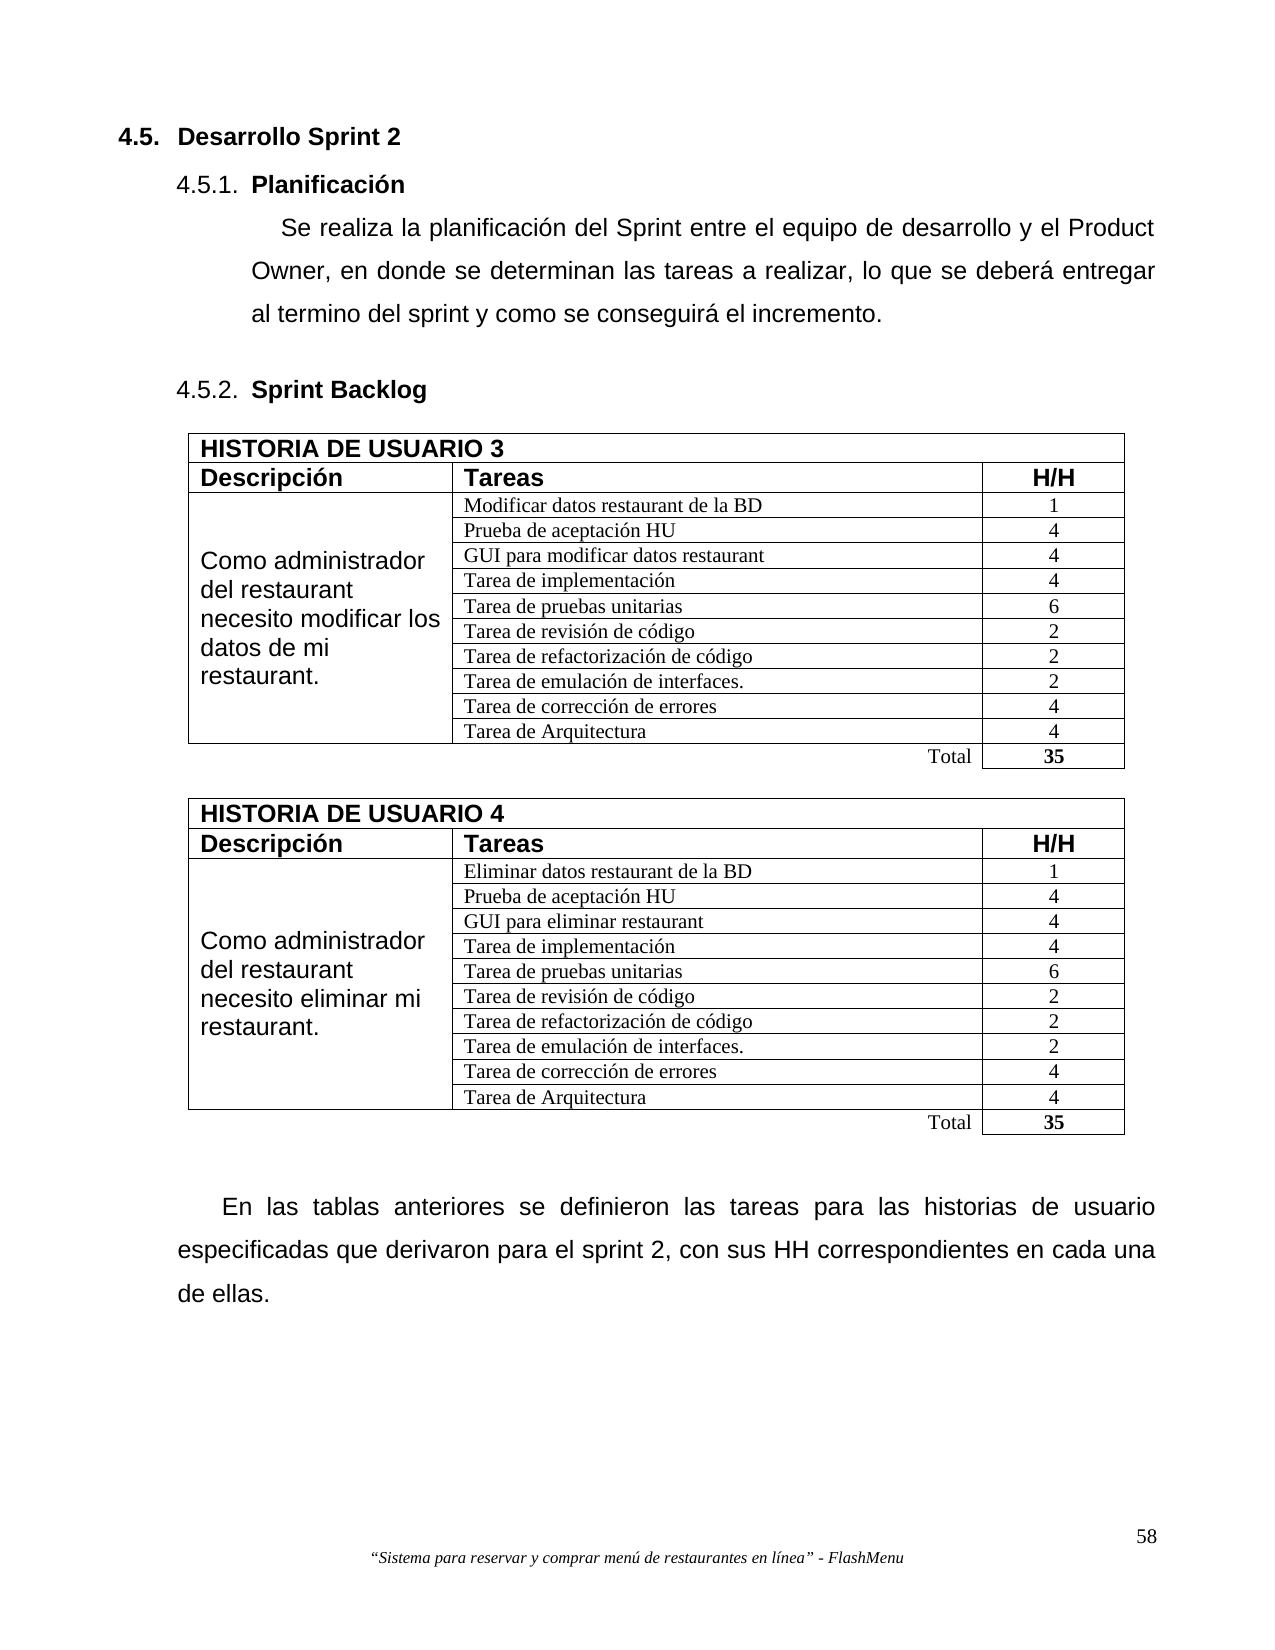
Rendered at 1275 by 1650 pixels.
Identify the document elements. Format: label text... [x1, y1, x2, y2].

table_cell 4 [983, 719, 1124, 743]
table_cell Total [189, 1110, 982, 1134]
table_cell 2 [983, 644, 1124, 668]
table_cell Tarea de refactorización de código [453, 1009, 982, 1033]
table_cell Como administrador del restaurant necesito modificar los datos de mi restaurant. [189, 493, 452, 743]
table_cell Tareas [453, 829, 982, 858]
table_cell Tarea de refactorización de código [453, 644, 982, 668]
table_cell Tarea de implementación [453, 569, 982, 592]
table_cell Tarea de emulación de interfaces. [453, 669, 982, 693]
table_cell Tarea de Arquitectura [453, 1085, 982, 1109]
table_cell Descripción [189, 463, 452, 492]
table_cell Modificar datos restaurant de la BD [453, 493, 982, 517]
table_cell 4 [983, 884, 1124, 908]
table_cell 4 [983, 694, 1124, 718]
text En las tablas anteriores se definieron las tareas para las historias de usuario especificadas que derivaron para el sprint 2, con sus HH correspondientes en cada una de ellas. [177, 1192, 1157, 1307]
table_cell 35 [983, 1110, 1124, 1134]
table_cell Prueba de aceptación HU [453, 518, 982, 542]
table_cell H/H [983, 829, 1124, 858]
table_cell 2 [983, 1034, 1124, 1058]
table_cell Tarea de corrección de errores [453, 1060, 982, 1083]
table_cell Tarea de Arquitectura [453, 719, 982, 743]
table_cell 2 [983, 984, 1124, 1008]
table_cell 2 [983, 669, 1124, 693]
table_cell Tarea de revisión de código [453, 619, 982, 643]
table_header HISTORIA DE USUARIO 3 [189, 434, 1124, 462]
text Se realiza la planificación del Sprint entre el equipo de desarrollo y el Product Owner, en donde se determinan las tareas a realizar, lo que se deberá entregar al termino del sprint y como se conseguirá el incremento. [251, 213, 1157, 328]
table_cell GUI para modificar datos restaurant [453, 543, 982, 567]
table_cell 4 [983, 1060, 1124, 1083]
table_cell Tareas [453, 463, 982, 492]
table_cell 6 [983, 594, 1124, 618]
table_cell Tarea de pruebas unitarias [453, 594, 982, 618]
table_cell Tarea de revisión de código [453, 984, 982, 1008]
table_cell 4 [983, 909, 1124, 933]
table_cell 4 [983, 1085, 1124, 1109]
table_cell 2 [983, 1009, 1124, 1033]
table_cell 4 [983, 518, 1124, 542]
subtitle Planificación [176, 169, 1157, 198]
table_cell Tarea de emulación de interfaces. [453, 1034, 982, 1058]
subtitle Sprint Backlog [176, 375, 1157, 404]
subtitle Desarrollo Sprint 2 [118, 122, 1157, 151]
table_cell Como administrador del restaurant necesito eliminar mi restaurant. [189, 859, 452, 1109]
table_cell Total [189, 744, 982, 768]
table_cell 35 [983, 744, 1124, 768]
table_cell 4 [983, 934, 1124, 958]
table_cell 1 [983, 859, 1124, 883]
table_cell Prueba de aceptación HU [453, 884, 982, 908]
table_cell Eliminar datos restaurant de la BD [453, 859, 982, 883]
table_cell 1 [983, 493, 1124, 517]
table_cell 2 [983, 619, 1124, 643]
table_cell Descripción [189, 829, 452, 858]
table_cell Tarea de implementación [453, 934, 982, 958]
table_cell 4 [983, 543, 1124, 567]
table_cell Tarea de corrección de errores [453, 694, 982, 718]
table_cell 4 [983, 569, 1124, 592]
table_header HISTORIA DE USUARIO 4 [189, 799, 1124, 828]
table_cell Tarea de pruebas unitarias [453, 959, 982, 983]
table_cell H/H [983, 463, 1124, 492]
table_cell GUI para eliminar restaurant [453, 909, 982, 933]
table_cell 6 [983, 959, 1124, 983]
